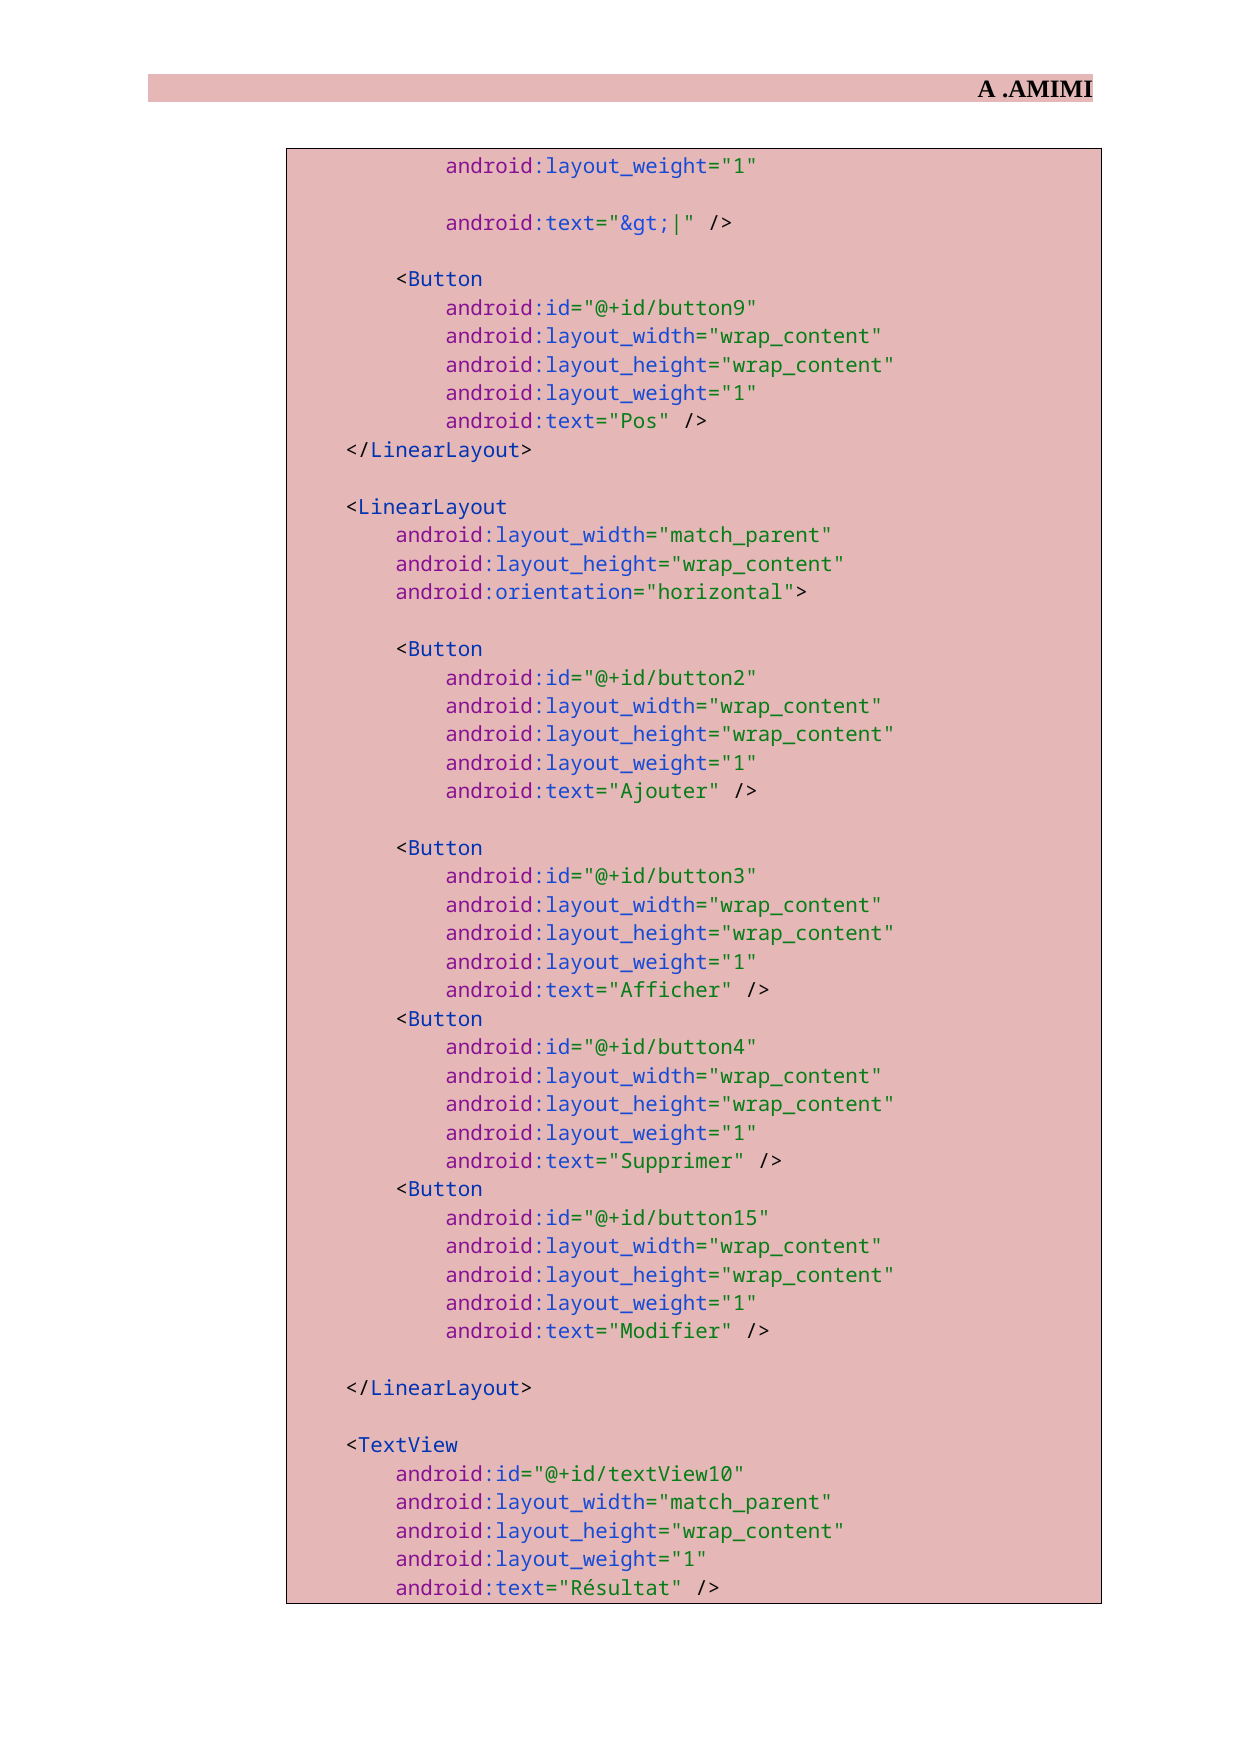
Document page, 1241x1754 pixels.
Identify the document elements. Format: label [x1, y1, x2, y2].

text [287, 149, 1101, 1603]
